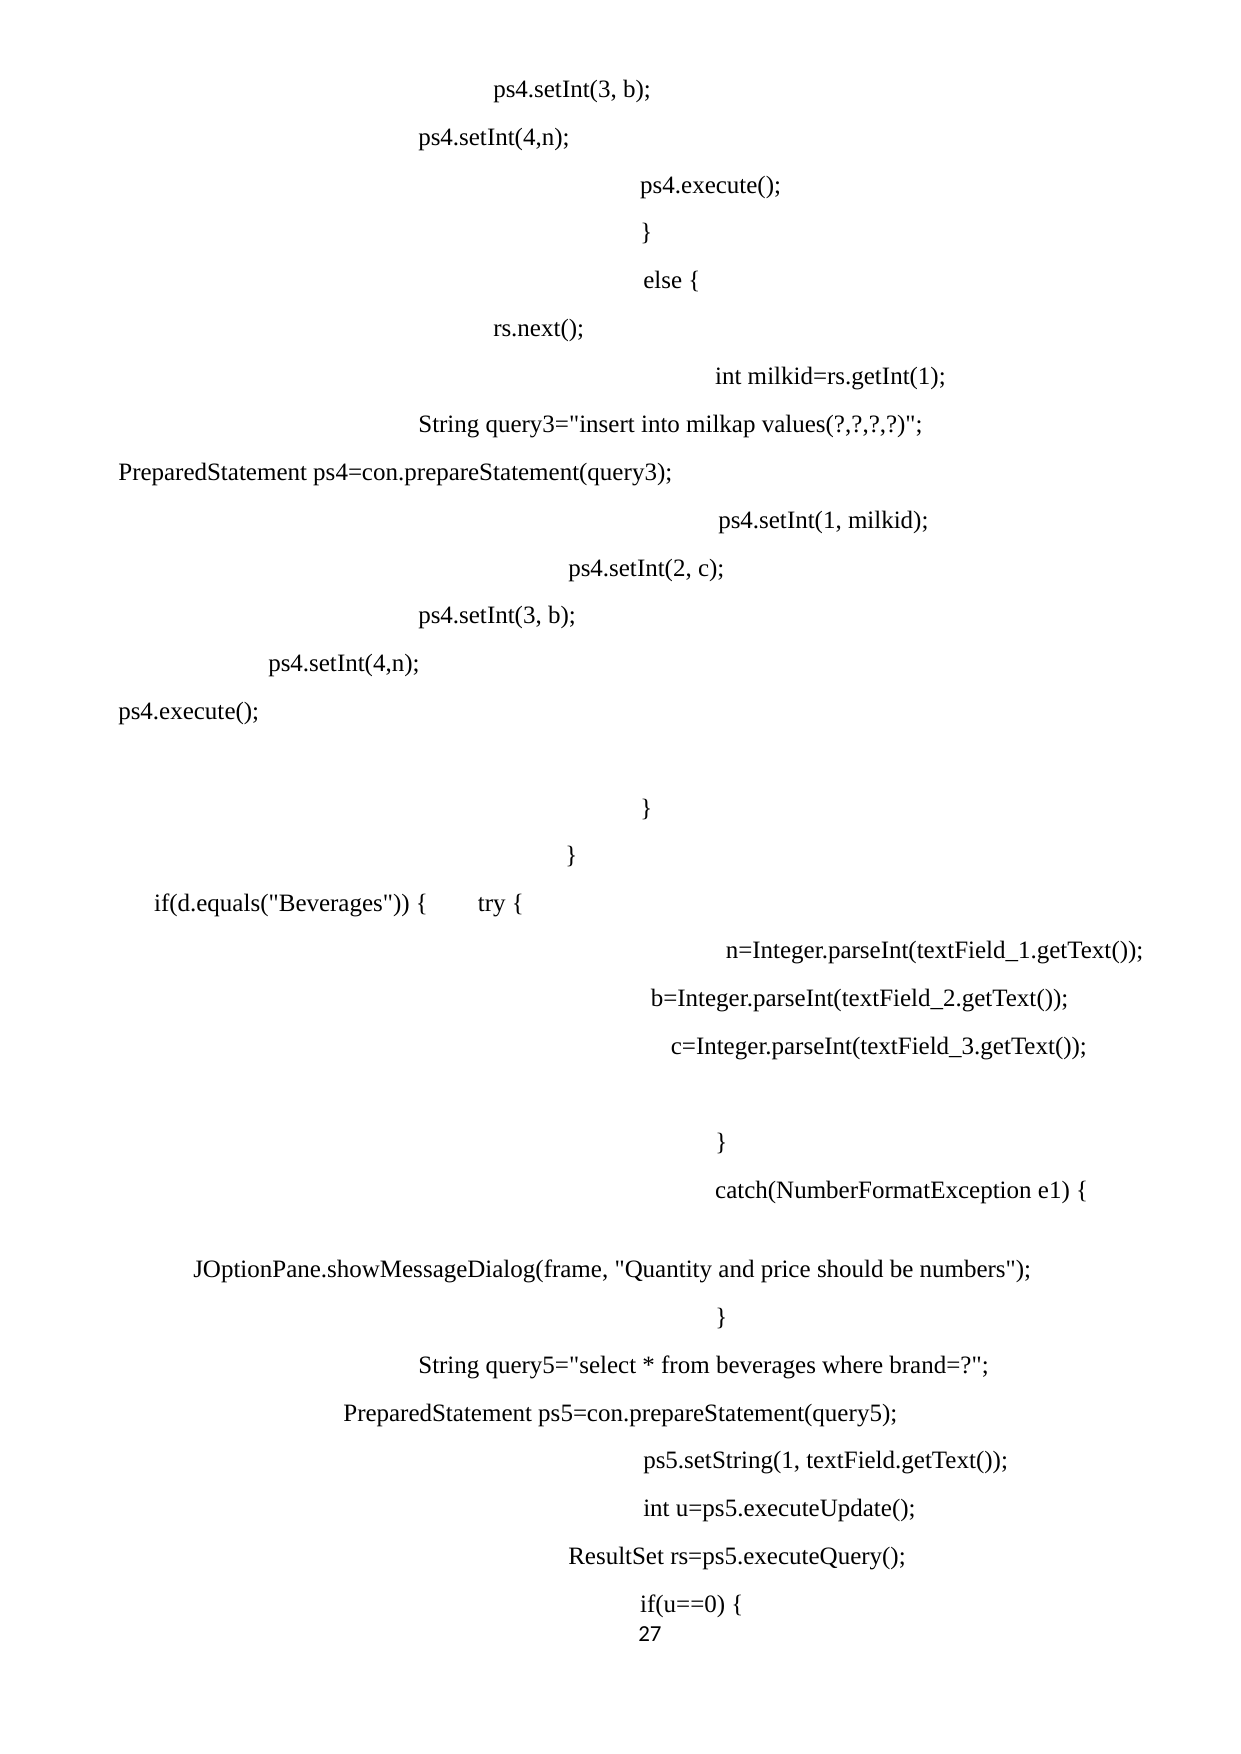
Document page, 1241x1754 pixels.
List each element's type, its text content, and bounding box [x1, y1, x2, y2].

text if(d.equals("Beverages")) { try { [116, 888, 876, 917]
text ps4.setInt(1, milkid); ps4.setInt(2, c); ps4.setInt(3, b); ps4.setInt(4,n); ps4.execute(); [116, 505, 1004, 725]
text ps5.setString(1, textField.getText()); int u=ps5.executeUpdate(); ResultSet rs=ps5.executeQuery(); [343, 1446, 1017, 1570]
text } [116, 217, 1189, 246]
text String query3="insert into milkap values(?,?,?,?)"; PreparedStatement ps4=con.prepareStatement(query3); [116, 409, 1117, 486]
text String query5="select * from beverages where brand=?"; [418, 1350, 1183, 1379]
text } [116, 1127, 1189, 1156]
text PreparedStatement ps5=con.prepareStatement(query5); [343, 1398, 1183, 1426]
text if(u==0) { [118, 1589, 1189, 1618]
text ps4.execute(); [116, 170, 1189, 198]
text n=Integer.parseInt(textField_1.getText()); b=Integer.parseInt(textField_2.getText()); c=Integer.parseInt(textField_3.getText()); [118, 936, 1189, 1060]
text } [118, 1302, 1189, 1331]
text } [116, 793, 1189, 821]
text int milkid=rs.getInt(1); [116, 361, 1189, 390]
text else { rs.next(); [116, 265, 809, 342]
text catch(NumberFormatException e1) { [116, 1175, 1189, 1204]
text } [116, 840, 1189, 869]
text JOptionPane.showMessageDialog(frame, "Quantity and price should be numbers"); [193, 1254, 1183, 1283]
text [343, 74, 929, 150]
